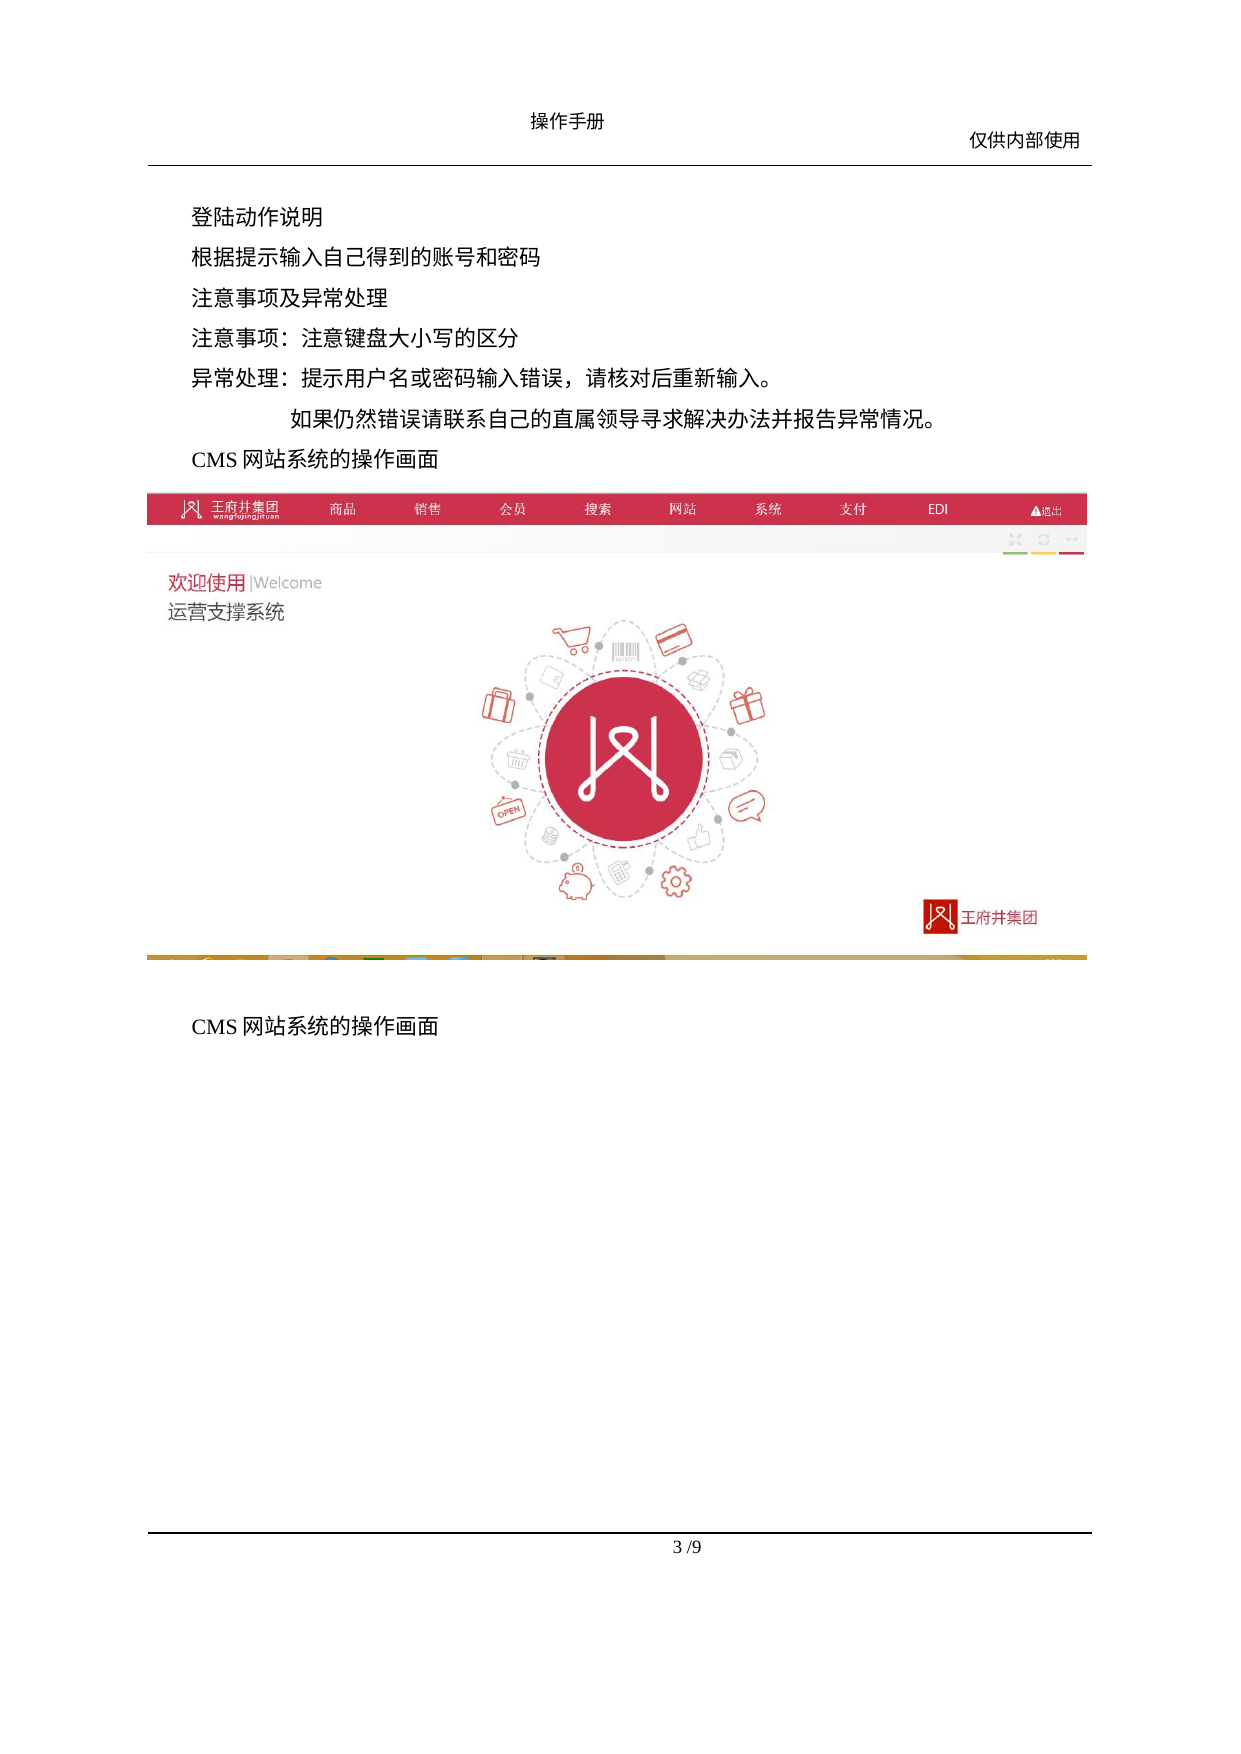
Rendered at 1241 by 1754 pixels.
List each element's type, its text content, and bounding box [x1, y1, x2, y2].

text 注意事项及异常处理 [148, 280, 1092, 313]
text CMS网站系统的操作画面 [148, 1008, 1092, 1041]
text CMS网站系统的操作画面 [148, 442, 1092, 474]
text 根据提示输入自己得到的账号和密码 [148, 240, 1092, 272]
text 注意事项：注意键盘大小写的区分 [148, 321, 1092, 353]
text 异常处理：提示用户名或密码输入错误，请核对后重新输入。 [148, 361, 1092, 393]
text 如果仍然错误请联系自己的直属领导寻求解决办法并报告异常情况。 [148, 401, 1092, 434]
picture [147, 492, 1087, 960]
text 登陆动作说明 [148, 199, 1092, 232]
